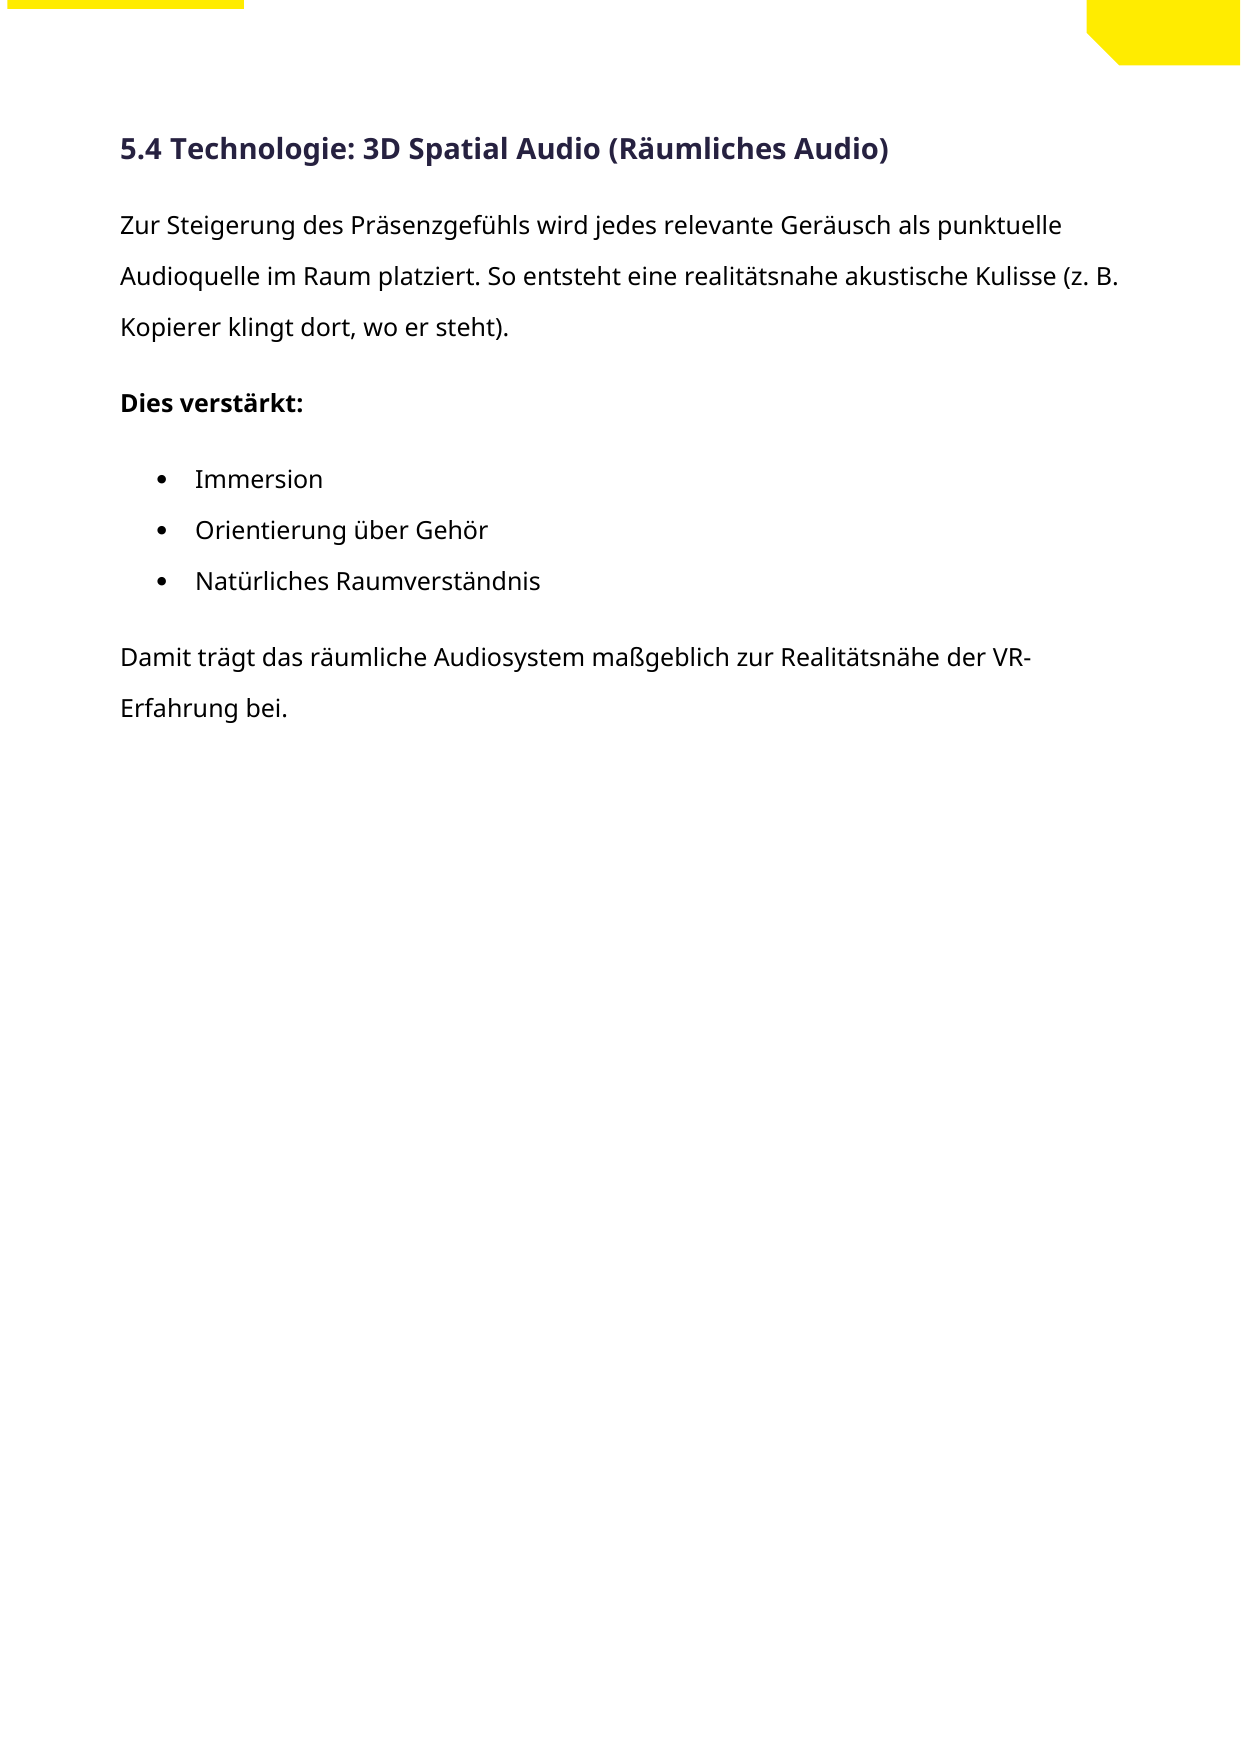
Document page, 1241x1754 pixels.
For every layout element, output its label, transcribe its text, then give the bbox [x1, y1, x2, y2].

list Orientierung über Gehör [157, 513, 1120, 547]
text Damit trägt das räumliche Audiosystem maßgeblich zur Realitätsnähe der VR-Erfahrung bei. [120, 640, 1120, 725]
text Kopierer klingt dort, wo er steht). [120, 309, 1120, 344]
text Zur Steigerung des Präsenzgefühls wird jedes relevante Geräusch als punktuelle Audioquelle im Raum platziert. So entsteht eine realitätsnahe akustische Kulisse (z. B. [120, 207, 1120, 293]
list Natürliches Raumverständnis [157, 564, 1120, 598]
subtitle Technologie: 3D Spatial Audio (Räumliches Audio) [120, 128, 1120, 168]
list Immersion [157, 462, 1120, 496]
text Dies verstärkt: [120, 386, 1120, 420]
